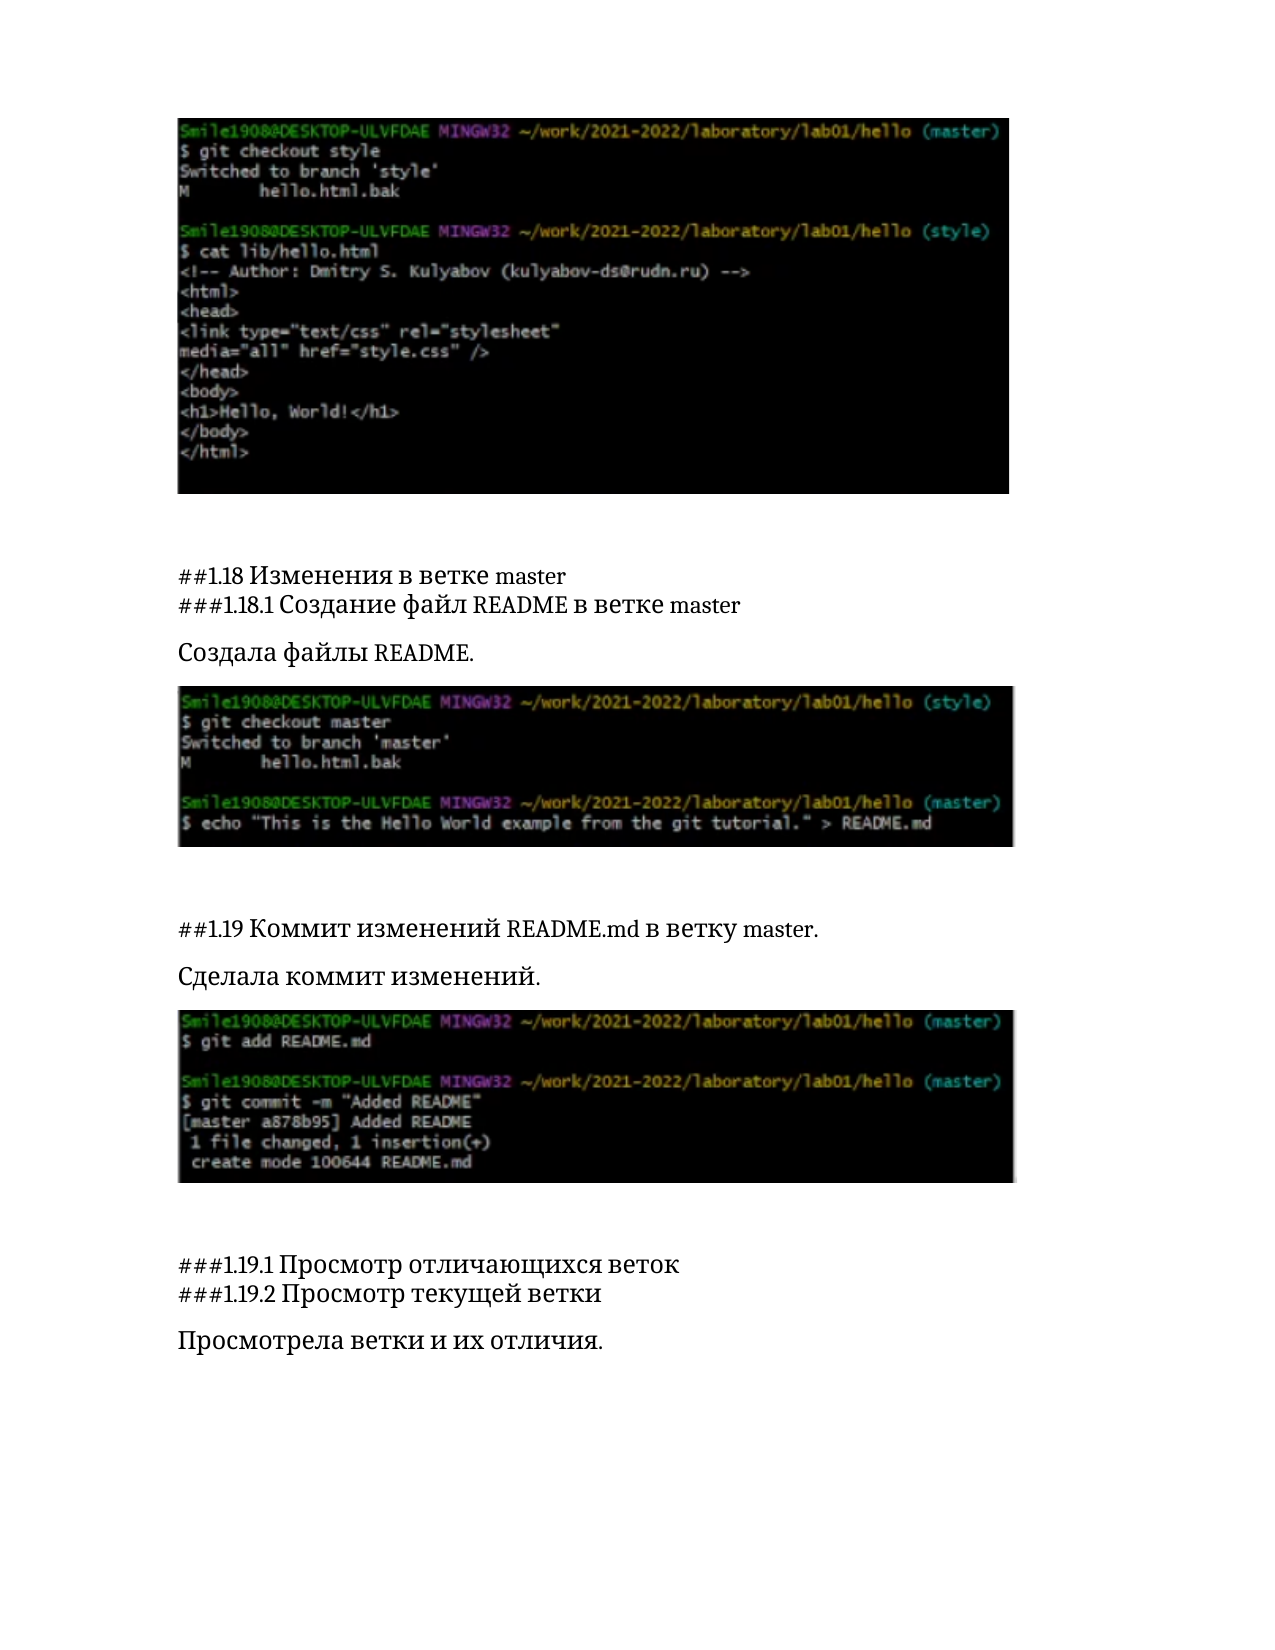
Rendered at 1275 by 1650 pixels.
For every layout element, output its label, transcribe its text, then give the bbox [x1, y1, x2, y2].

text ###1.19.1 Просмотр отличающихся веток ###1.19.2 Просмотр текущей ветки [177, 1251, 1186, 1308]
picture [177, 1010, 1018, 1183]
text Сделала коммит изменений. [177, 963, 1186, 992]
text Создала файлы README. [177, 638, 1186, 667]
text ##1.18 Изменения в ветке master ###1.18.1 Создание файл README в ветке master [177, 562, 1186, 620]
text Просмотрела ветки и их отличия. [177, 1327, 1186, 1356]
picture [177, 686, 1016, 847]
picture [177, 118, 1010, 494]
text ##1.19 Коммит изменений README.md в ветку master. [177, 915, 1186, 944]
